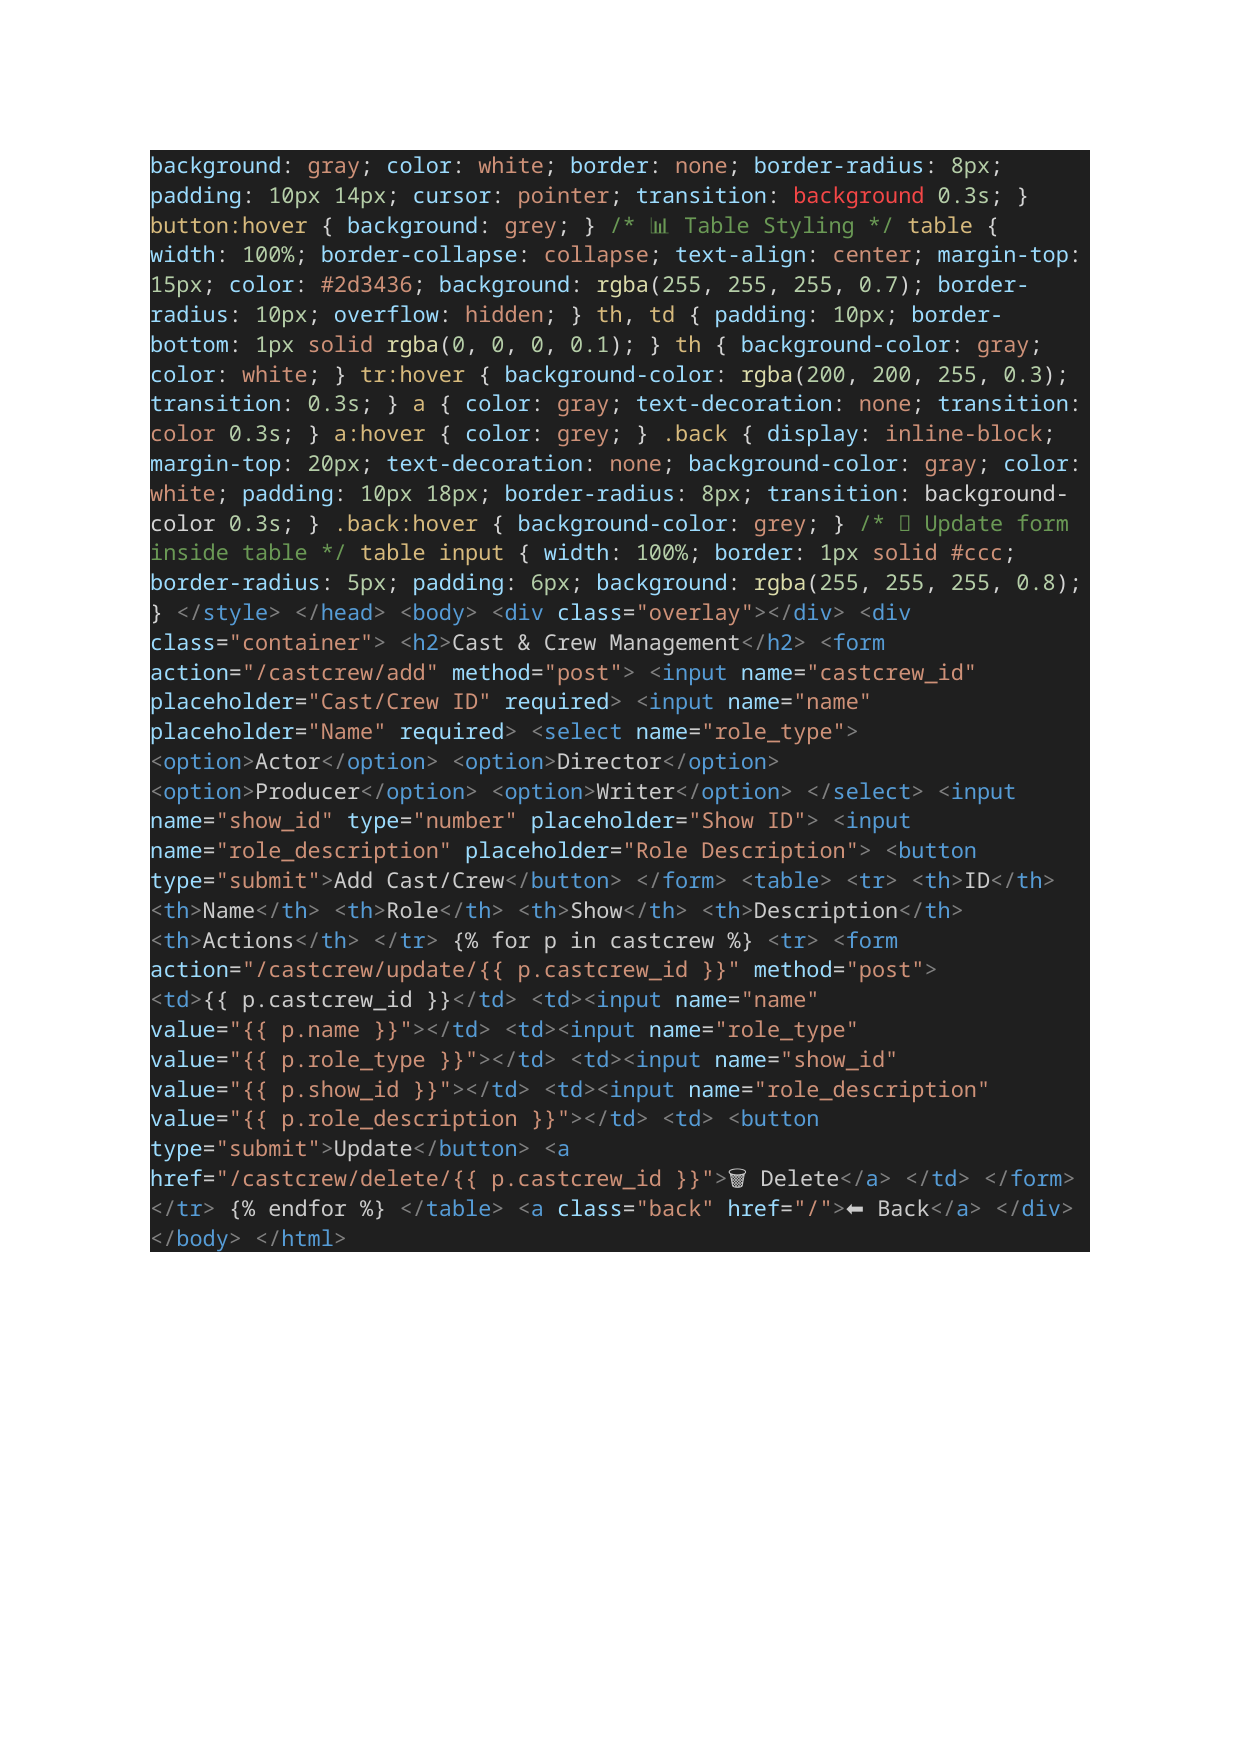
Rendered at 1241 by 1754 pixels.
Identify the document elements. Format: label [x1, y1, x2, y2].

text [150, 150, 1090, 1252]
